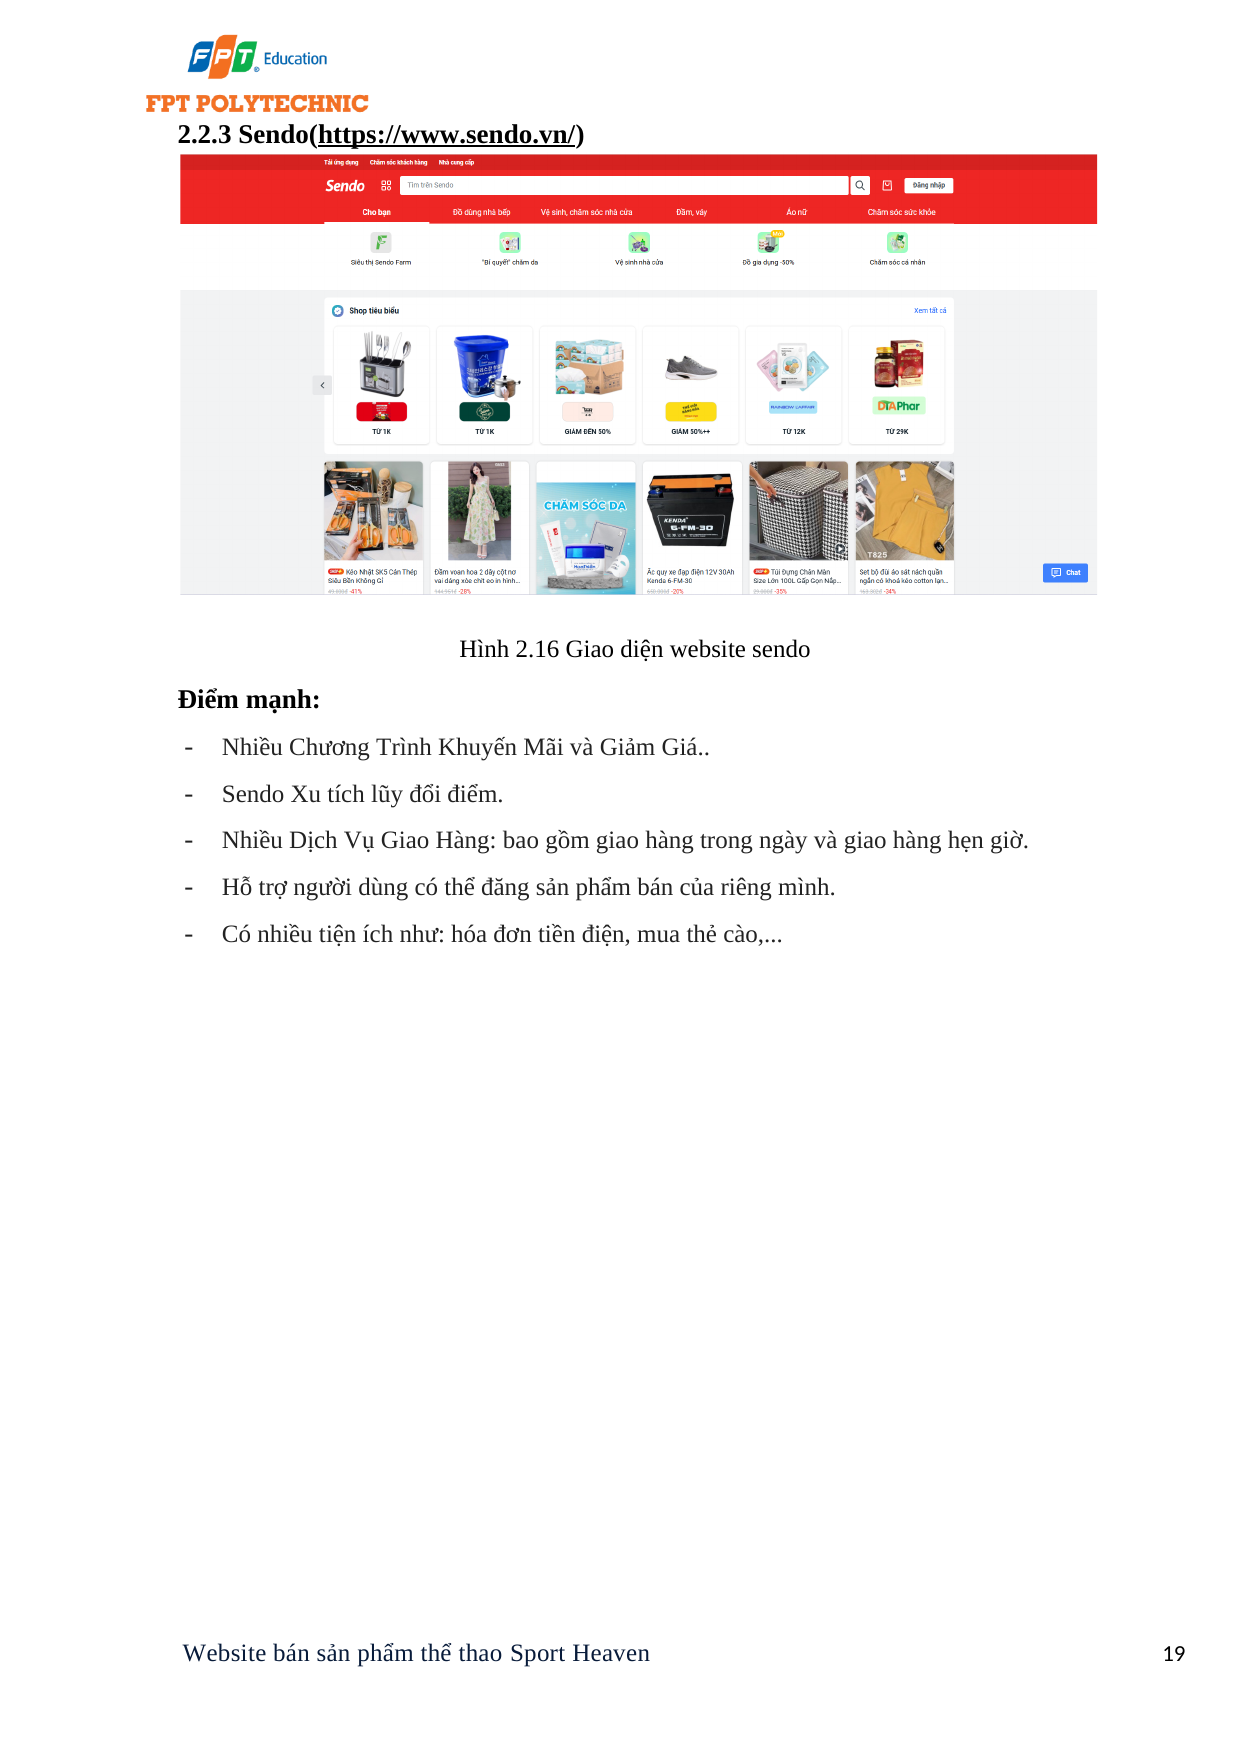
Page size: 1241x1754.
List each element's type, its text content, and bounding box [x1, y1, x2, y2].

list Nhiều Chương Trình Khuyến Mãi và Giảm Giá.. [184, 730, 1092, 761]
list Hỗ trợ người dùng có thể đăng sản phẩm bán của riêng mình. [184, 870, 1092, 901]
picture [180, 152, 1098, 595]
list Có nhiều tiện ích như: hóa đơn tiền điện, mua thẻ cào,... [184, 917, 1092, 948]
picture [138, 27, 376, 119]
list Sendo Xu tích lũy đổi điểm. [184, 777, 1092, 808]
subtitle Sendo(https://www.sendo.vn/) [177, 118, 1092, 149]
text Điểm mạnh: [177, 683, 1092, 715]
list Nhiều Dịch Vụ Giao Hàng: bao gồm giao hàng trong ngày và giao hàng hẹn giờ. [184, 823, 1092, 855]
